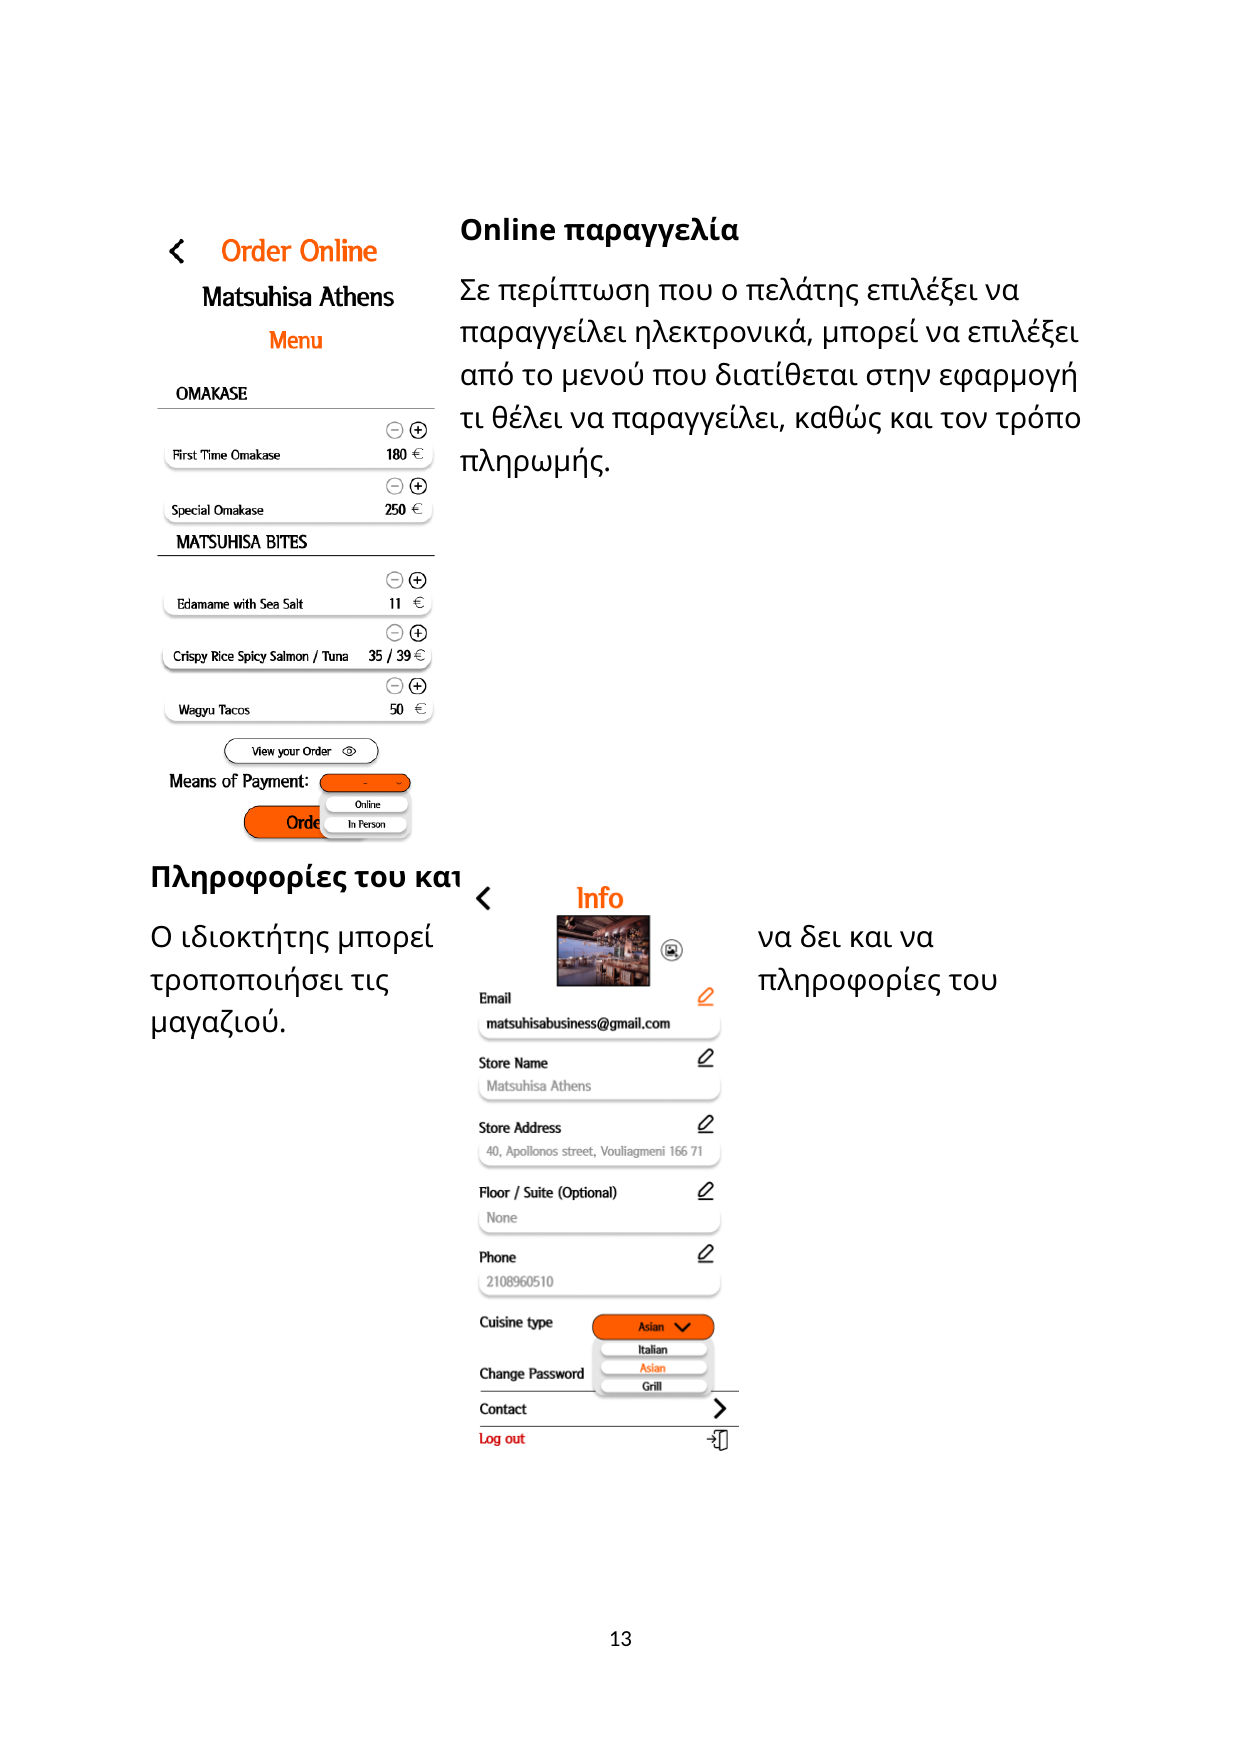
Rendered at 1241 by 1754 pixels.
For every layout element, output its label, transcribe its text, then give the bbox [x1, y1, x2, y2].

text Σε περίπτωση που ο πελάτης επιλέξει να παραγγείλει ηλεκτρονικά, μπορεί να επιλέξει από το μενού που διατίθεται στην εφαρμογή τι θέλει να παραγγείλει, καθώς και τον τρόπο πληρωμής. [441, 269, 1090, 480]
picture [459, 858, 739, 1474]
picture [150, 209, 441, 843]
text Πληροφορίες του καταστήματος [150, 857, 1090, 896]
text Online παραγγελία [441, 209, 1090, 249]
text Ο ιδιοκτήτης μπορεί να δει και να τροποποιήσει τις πληροφορίες του μαγαζιού. [150, 916, 459, 1041]
text Ο ιδιοκτήτης μπορεί να δει και να τροποποιήσει τις πληροφορίες του μαγαζιού. [739, 916, 1090, 1041]
